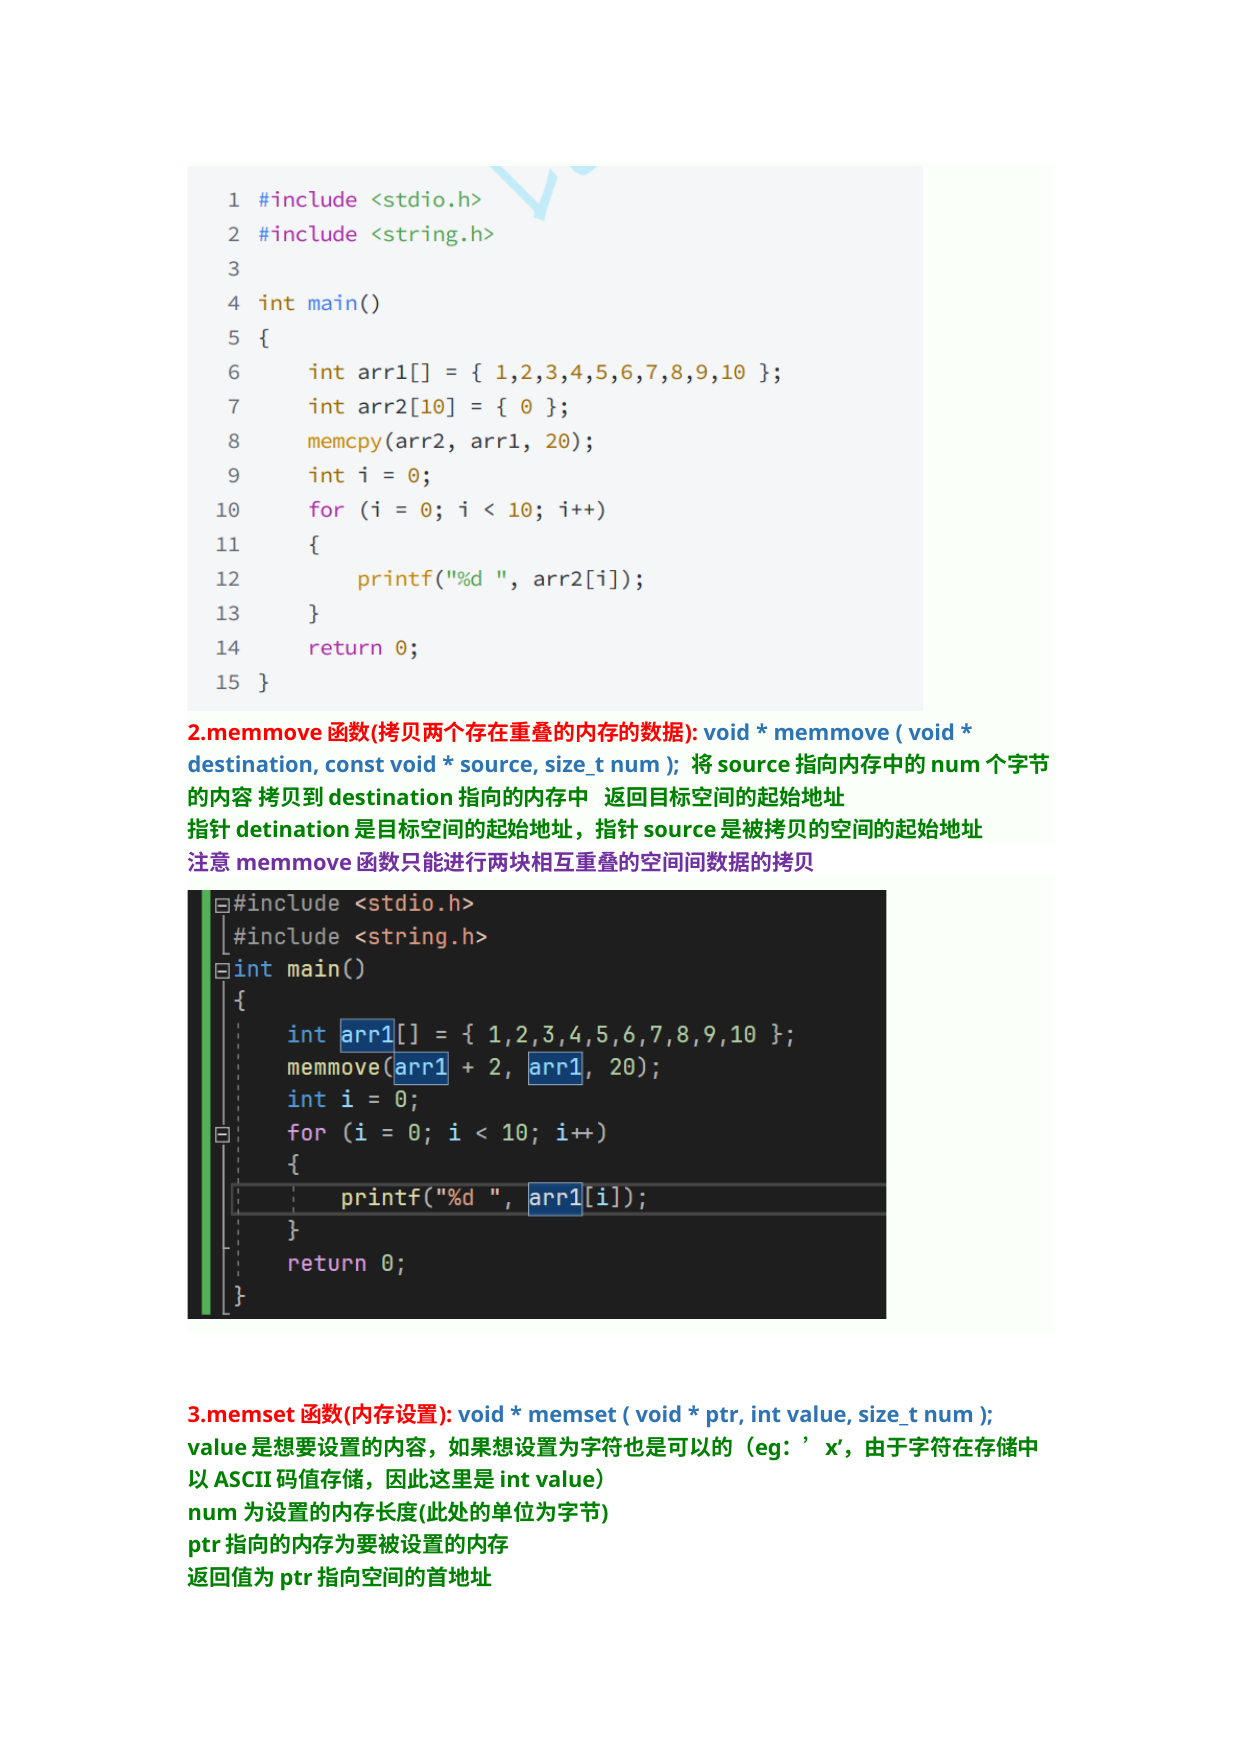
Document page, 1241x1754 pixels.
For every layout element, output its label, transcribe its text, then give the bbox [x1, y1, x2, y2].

text ptr指向的内存为要被设置的内存 [187, 1527, 1053, 1559]
picture [187, 890, 887, 1319]
picture [187, 166, 923, 711]
text value是想要设置的内容，如果想设置为字符也是可以的（eg：’x’，由于字符在存储中以ASCII码值存储，因此这里是int value） [187, 1429, 1053, 1494]
text 指针detination是目标空间的起始地址，指针source是被拷贝的空间的起始地址 [187, 812, 1053, 844]
text 3.memset函数(内存设置): void * memset ( void * ptr, int value, size_t num ); [187, 1397, 1053, 1429]
text num 为设置的内存长度(此处的单位为字节) [187, 1494, 1053, 1527]
text 2.memmove函数(拷贝两个存在重叠的内存的数据): void * memmove ( void * destination, const void * source, size_t num ); 将source指向内存中的num个字节的内容 拷贝到destination指向的内存中 返回目标空间的起始地址 [187, 714, 1053, 812]
text 注意memmove函数只能进行两块相互重叠的空间间数据的拷贝 [187, 844, 1053, 877]
text 返回值为ptr指向空间的首地址 [187, 1559, 1053, 1592]
